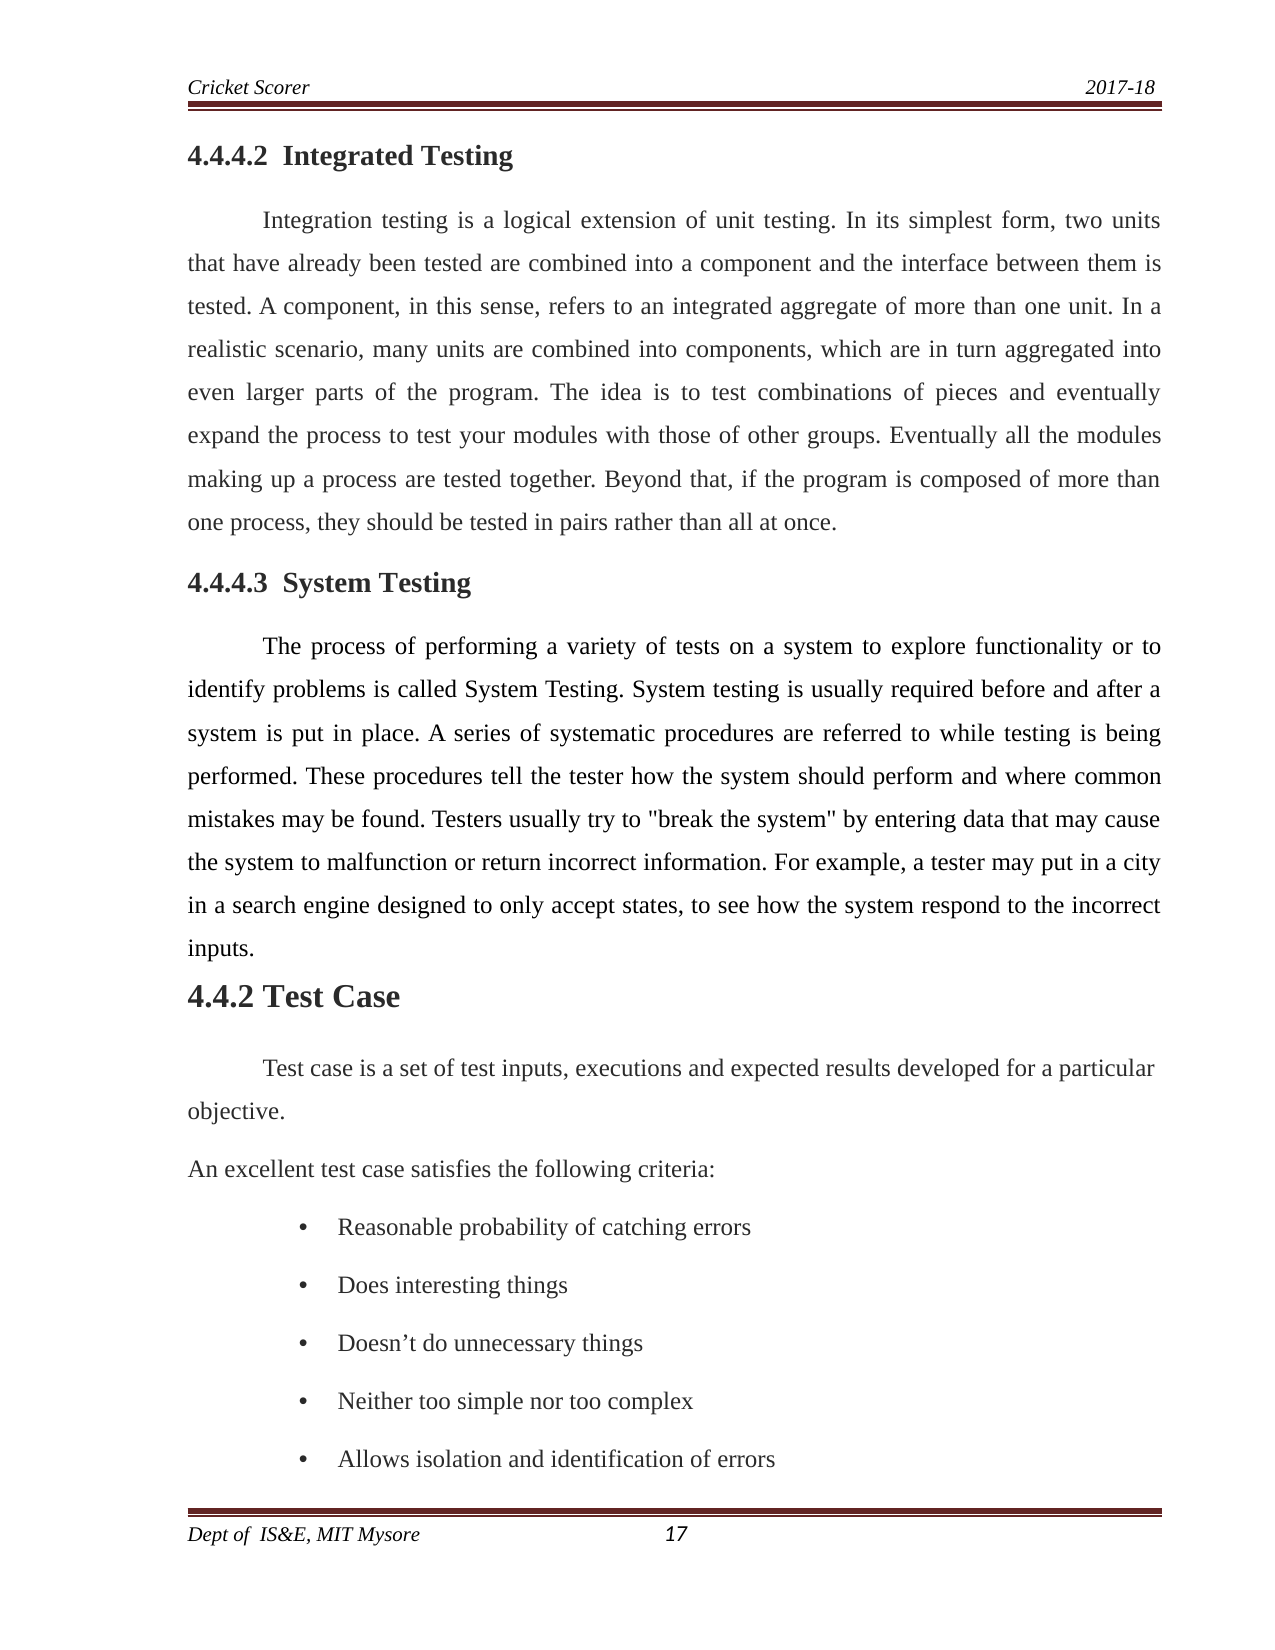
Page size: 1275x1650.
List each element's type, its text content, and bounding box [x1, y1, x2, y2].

text 4.4.2 Test Case [187, 976, 1162, 1015]
text The process of performing a variety of tests on a system to explore functionality or to identify problems is called System Testing. System testing is usually required before and after a system is put in place. A series of systematic procedures are referred to while testing is being performed. These procedures tell the tester how the system should perform and where common mistakes may be found. Testers usually try to "break the system" by entering data that may cause the system to malfunction or return incorrect information. For example, a tester may put in a city in a search engine designed to only accept states, to see how the system respond to the incorrect inputs. [187, 631, 1162, 962]
list Reasonable probability of catching errors [298, 1212, 1162, 1241]
list Neither too simple nor too complex [298, 1386, 1162, 1415]
text 4.4.4.2 Integrated Testing [187, 138, 1164, 172]
text An excellent test case satisfies the following criteria: [187, 1154, 1162, 1182]
list Doesn’t do unnecessary things [298, 1328, 1162, 1357]
list Allows isolation and identification of errors [298, 1444, 1162, 1473]
text Test case is a set of test inputs, executions and expected results developed for a particular objective. [187, 1053, 1162, 1124]
list Does interesting things [298, 1270, 1162, 1299]
text Integration testing is a logical extension of unit testing. In its simplest form, two units that have already been tested are combined into a component and the interface between them is tested. A component, in this sense, refers to an integrated aggregate of more than one unit. In a realistic scenario, many units are combined into components, which are in turn aggregated into even larger parts of the program. The idea is to test combinations of pieces and eventually expand the process to test your modules with those of other groups. Eventually all the modules making up a process are tested together. Beyond that, if the program is composed of more than one process, they should be tested in pairs rather than all at once. [187, 205, 1162, 536]
text 4.4.4.3 System Testing [187, 565, 1164, 598]
